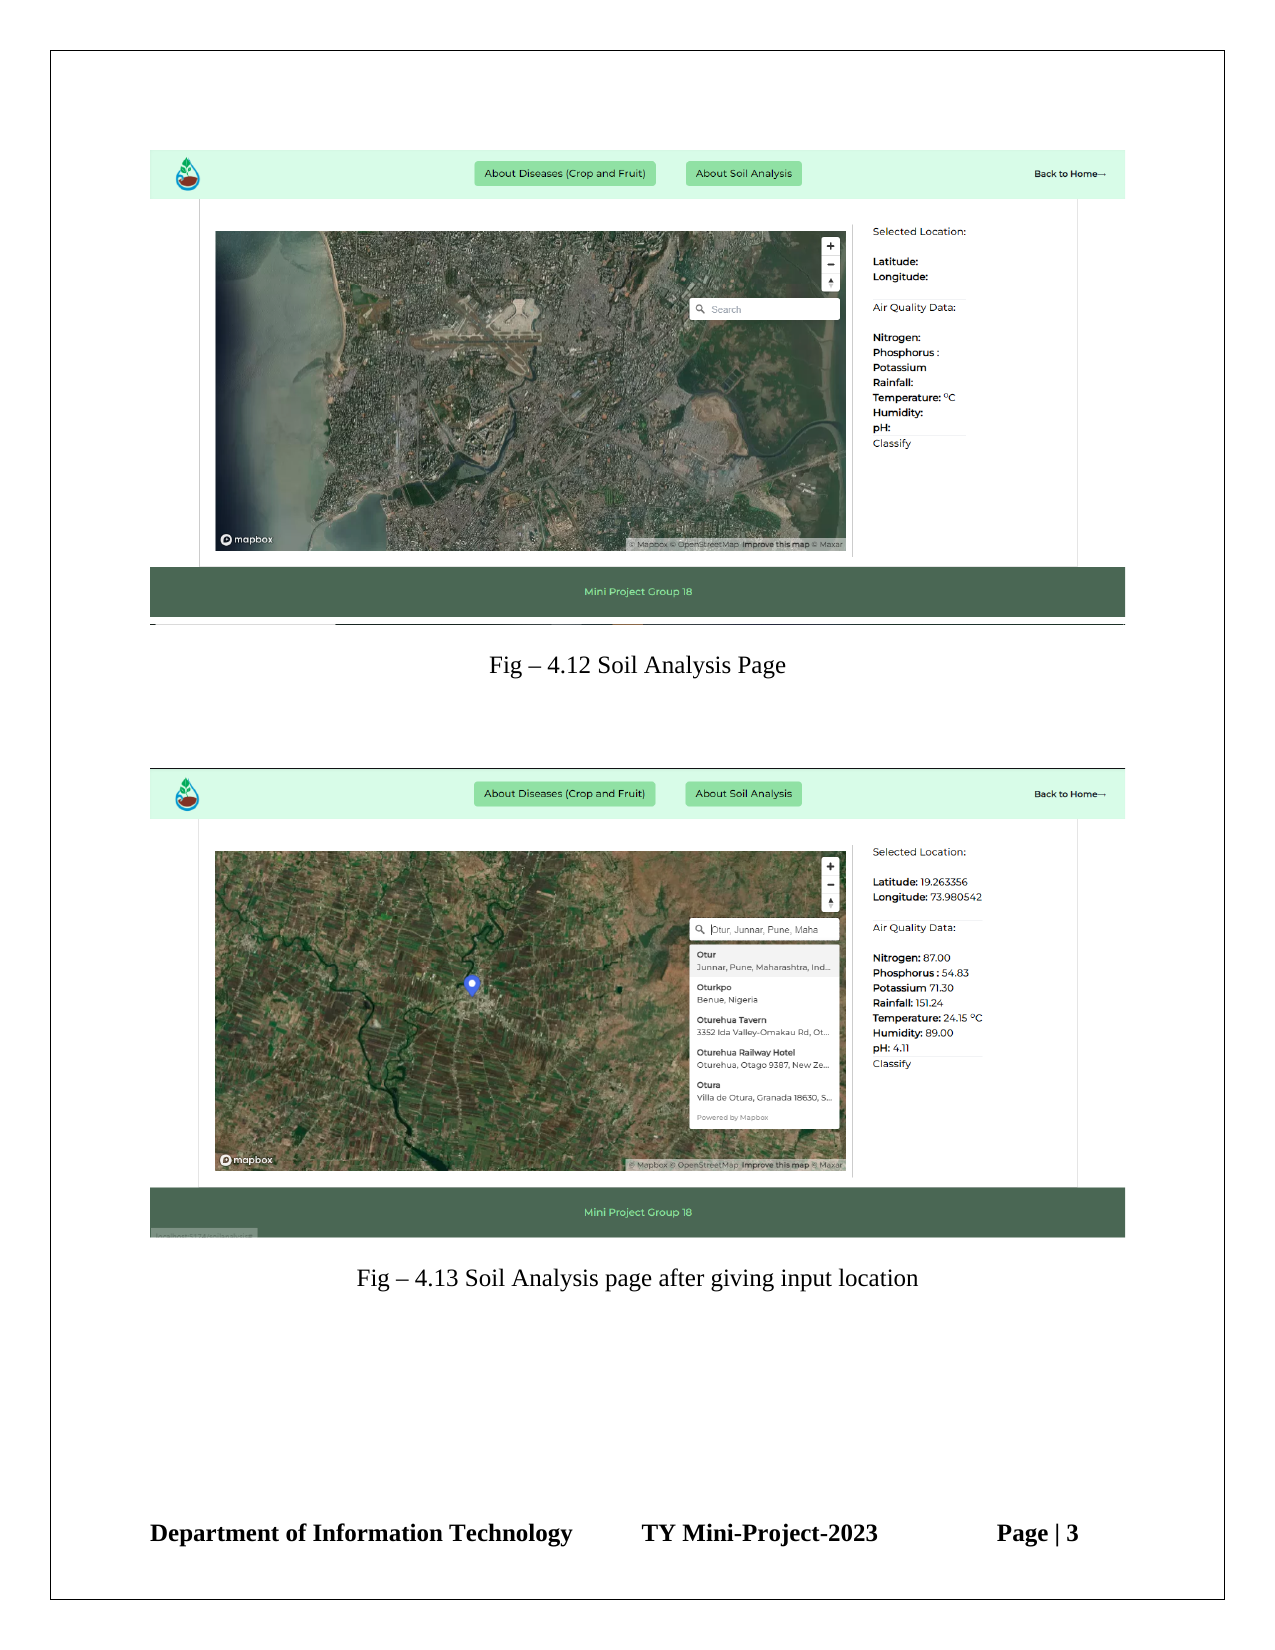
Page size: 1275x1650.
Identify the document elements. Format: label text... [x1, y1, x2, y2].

text Fig – 4.13 Soil Analysis page after giving input location [150, 1263, 1125, 1292]
picture [150, 150, 1125, 625]
picture [150, 768, 1125, 1238]
text Fig – 4.12 Soil Analysis Page [150, 650, 1125, 679]
